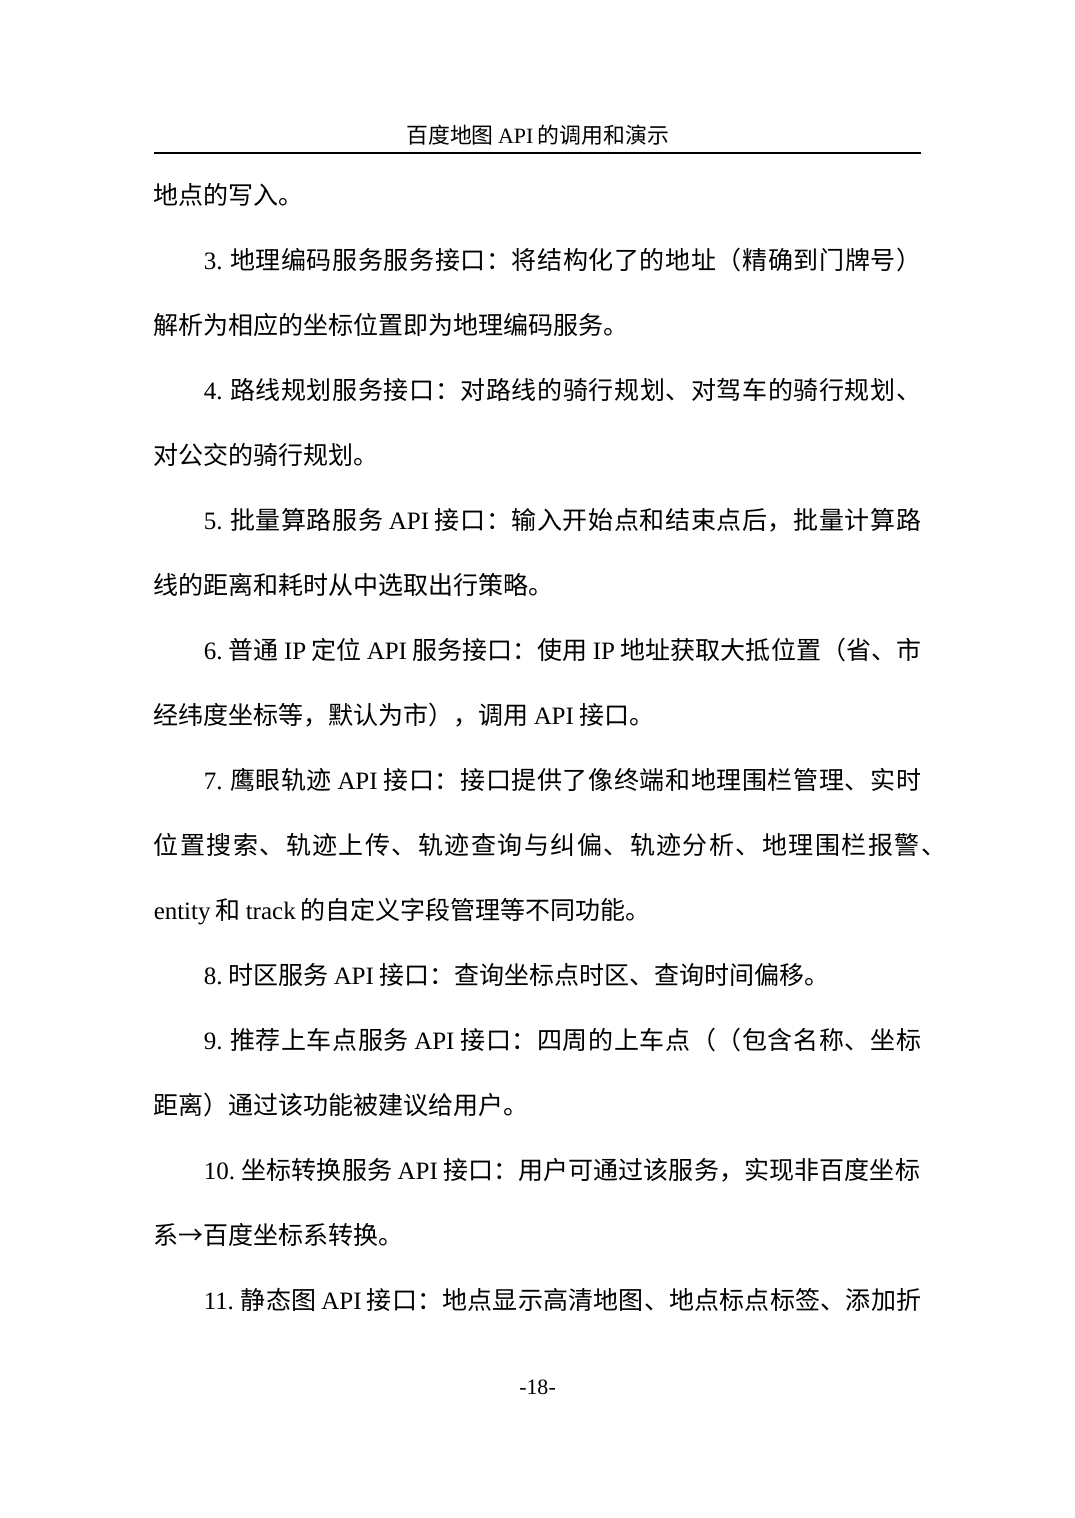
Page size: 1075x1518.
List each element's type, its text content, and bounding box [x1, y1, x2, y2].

text 10. 坐标转换服务API接口：用户可通过该服务，实现非百度坐标系→百度坐标系转换。 [153, 1136, 921, 1266]
text 4. 路线规划服务接口：对路线的骑行规划、对驾车的骑行规划、对公交的骑行规划。 [153, 356, 921, 486]
text 6. 普通IP定位API服务接口：使用IP地址获取大抵位置（省、市、经纬度坐标等，默认为市），调用API接口。 [153, 616, 921, 746]
text 8. 时区服务API接口：查询坐标点时区、查询时间偏移。 [153, 941, 921, 1006]
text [153, 161, 921, 226]
text 3. 地理编码服务服务接口：将结构化了的地址（精确到门牌号）解析为相应的坐标位置即为地理编码服务。 [153, 226, 921, 356]
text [153, 1266, 921, 1331]
text 5. 批量算路服务API接口：输入开始点和结束点后，批量计算路线的距离和耗时从中选取出行策略。 [153, 486, 921, 616]
text 7. 鹰眼轨迹API接口：接口提供了像终端和地理围栏管理、实时位置搜索、轨迹上传、轨迹查询与纠偏、轨迹分析、地理围栏报警、entity和track的自定义字段管理等不同功能。 [153, 746, 921, 941]
text 9. 推荐上车点服务API接口：四周的上车点（（包含名称、坐标、距离）通过该功能被建议给用户。 [153, 1006, 921, 1136]
